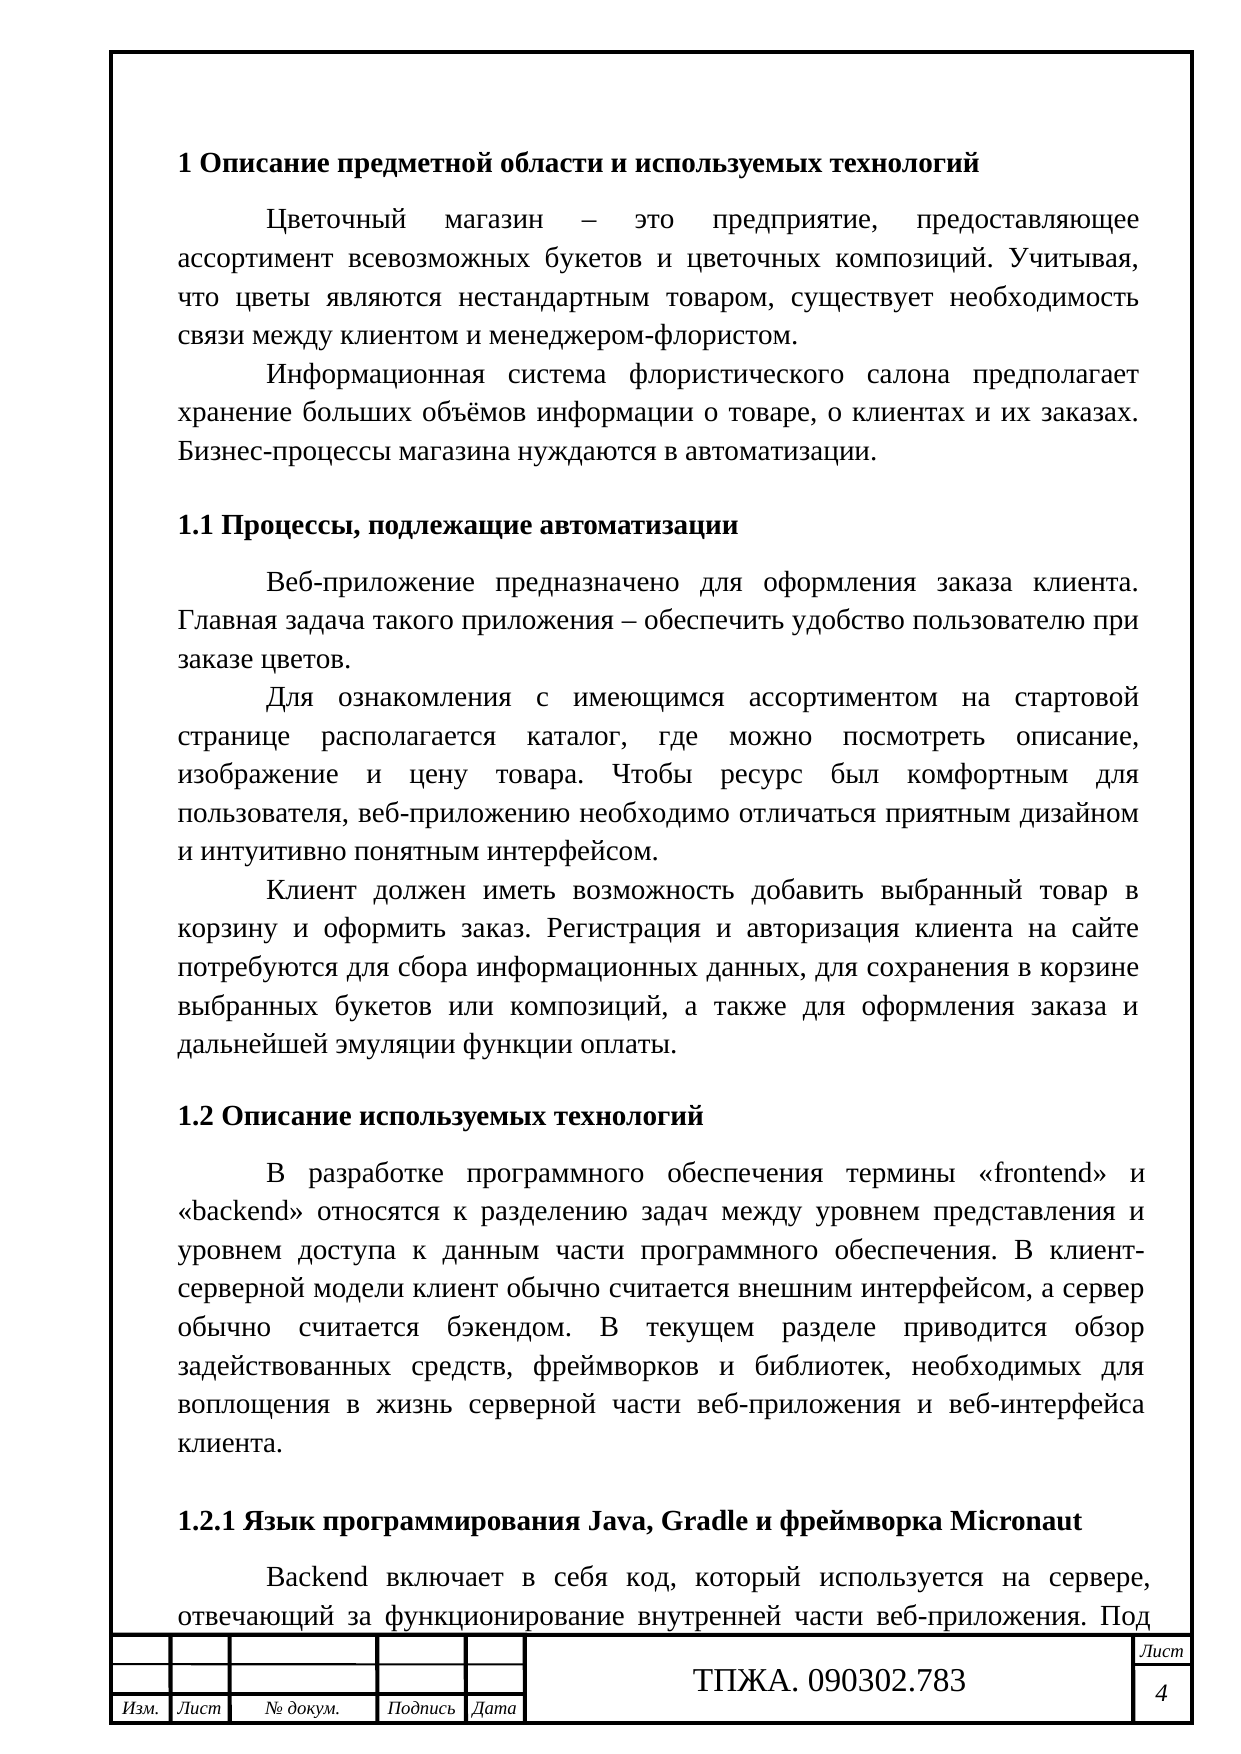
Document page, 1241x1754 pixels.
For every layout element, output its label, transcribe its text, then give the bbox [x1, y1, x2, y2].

subtitle 1.1 Процессы, подлежащие автоматизации [177, 507, 1152, 541]
text Информационная система флористического салона предполагает хранение больших объёмов информации о товаре, о клиентах и их заказах. Бизнес-процессы магазина нуждаются в автоматизации. [177, 356, 1140, 466]
text В разработке программного обеспечения термины «frontend» и «backend» относятся к разделению задач между уровнем представления и уровнем доступа к данным части программного обеспечения. В клиент-серверной модели клиент обычно считается внешним интерфейсом, а сервер обычно считается бэкендом. В текущем разделе приводится обзор задействованных средств, фреймворков и библиотек, необходимых для воплощения в жизнь серверной части веб-приложения и веб-интерфейса клиента. [177, 1155, 1145, 1458]
text Клиент должен иметь возможность добавить выбранный товар в корзину и оформить заказ. Регистрация и авторизация клиента на сайте потребуются для сбора информационных данных, для сохранения в корзине выбранных букетов или композиций, а также для оформления заказа и дальнейшей эмуляции функции оплаты. [177, 872, 1140, 1060]
subtitle 1 Описание предметной области и используемых технологий [177, 145, 1152, 178]
text Для ознакомления с имеющимся ассортиментом на стартовой странице располагается каталог, где можно посмотреть описание, изображение и цену товара. Чтобы ресурс был комфортным для пользователя, веб-приложению необходимо отличаться приятным дизайном и интуитивно понятным интерфейсом. [177, 679, 1140, 867]
subtitle 1.2 Описание используемых технологий [177, 1098, 1152, 1132]
text Веб-приложение предназначено для оформления заказа клиента. Главная задача такого приложения – обеспечить удобство пользователю при заказе цветов. [177, 564, 1140, 674]
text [177, 1559, 1152, 1632]
text Цветочный магазин – это предприятие, предоставляющее ассортимент всевозможных букетов и цветочных композиций. Учитывая, что цветы являются нестандартным товаром, существует необходимость связи между клиентом и менеджером-флористом. [177, 202, 1140, 351]
subtitle 1.2.1 Язык программирования Java, Gradle и фреймворка Micronaut [177, 1503, 1152, 1537]
